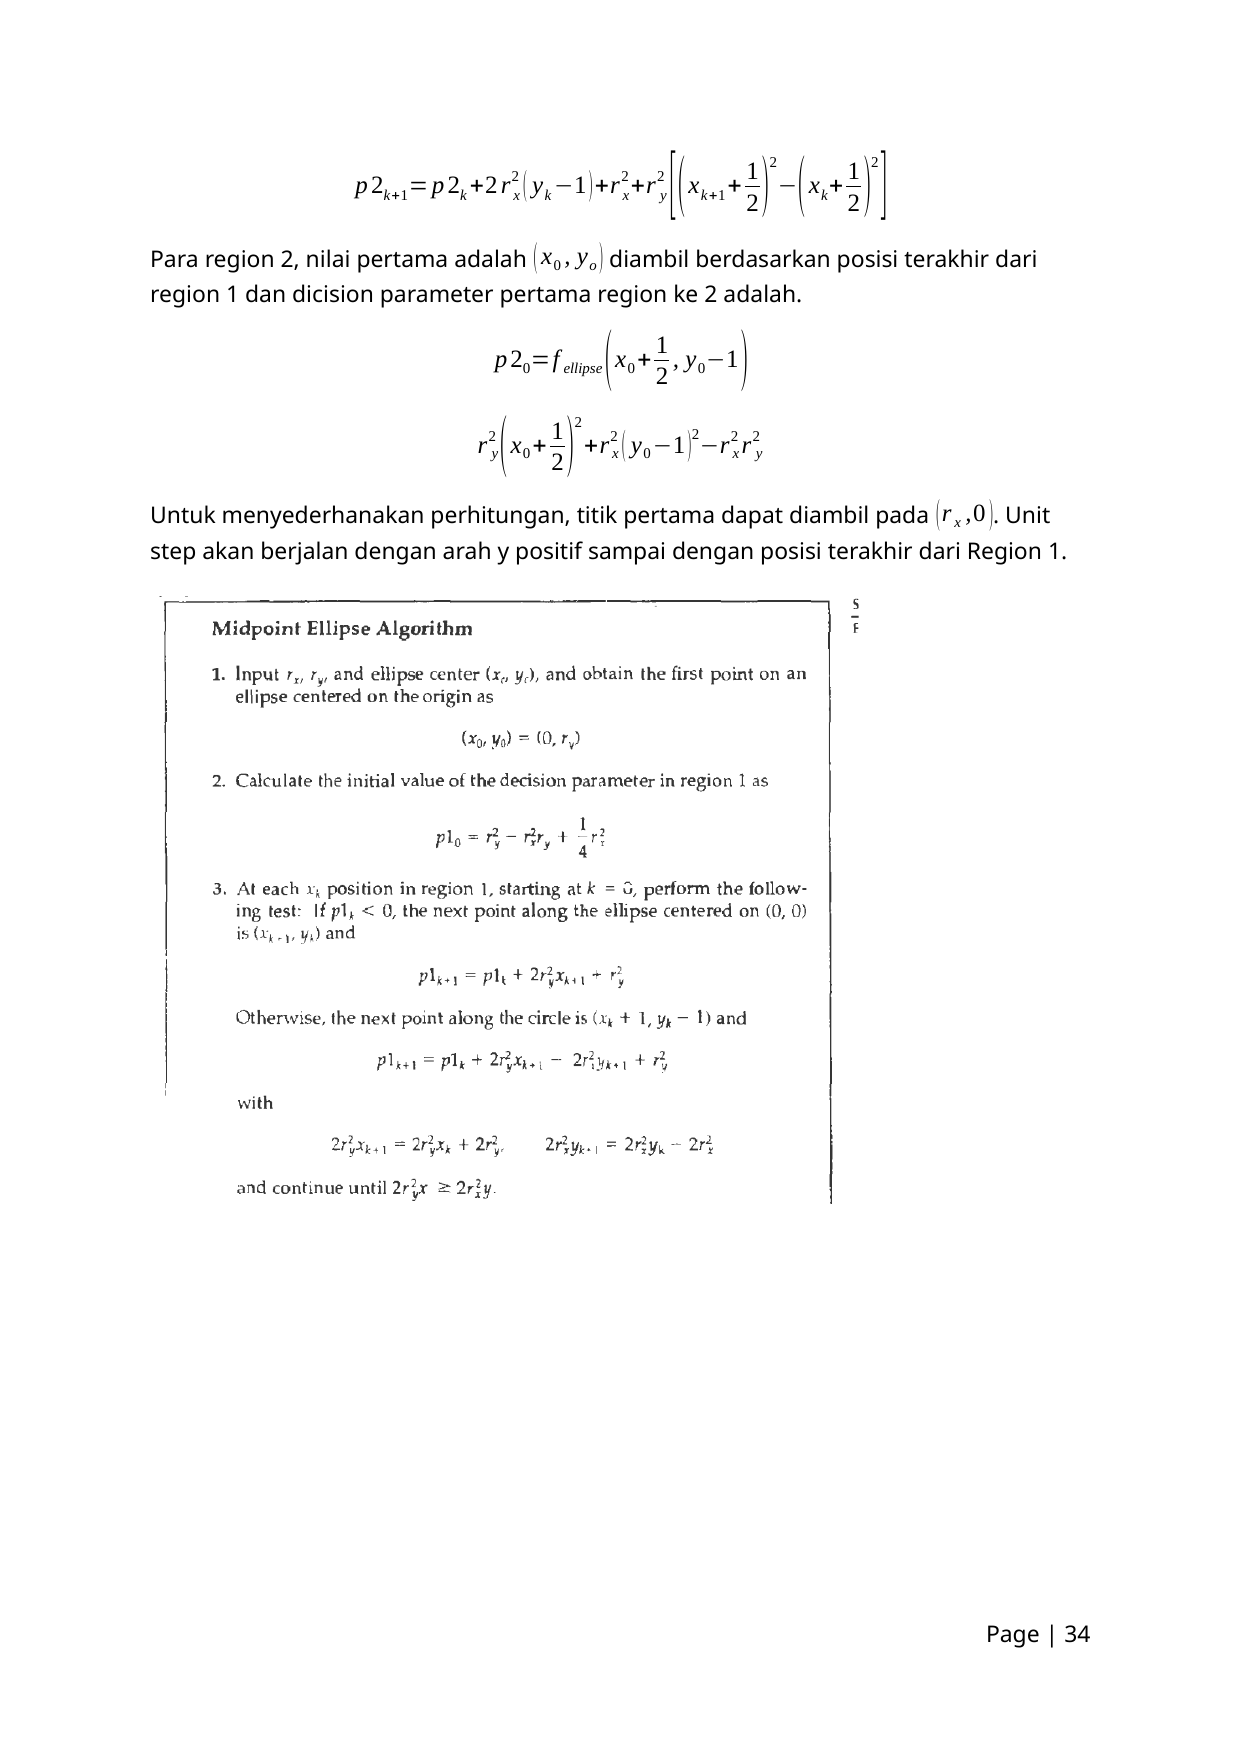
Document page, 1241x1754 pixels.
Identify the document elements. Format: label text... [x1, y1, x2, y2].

picture [150, 585, 859, 1204]
text Untuk menyederhanakan perhitungan, titik pertama dapat diambil pada . Unit step akan berjalan dengan arah y positif sampai dengan posisi terakhir dari Region 1. [150, 498, 1090, 566]
text Para region 2, nilai pertama adalah diambil berdasarkan posisi terakhir dari region 1 dan dicision parameter pertama region ke 2 adalah. [150, 241, 1090, 309]
